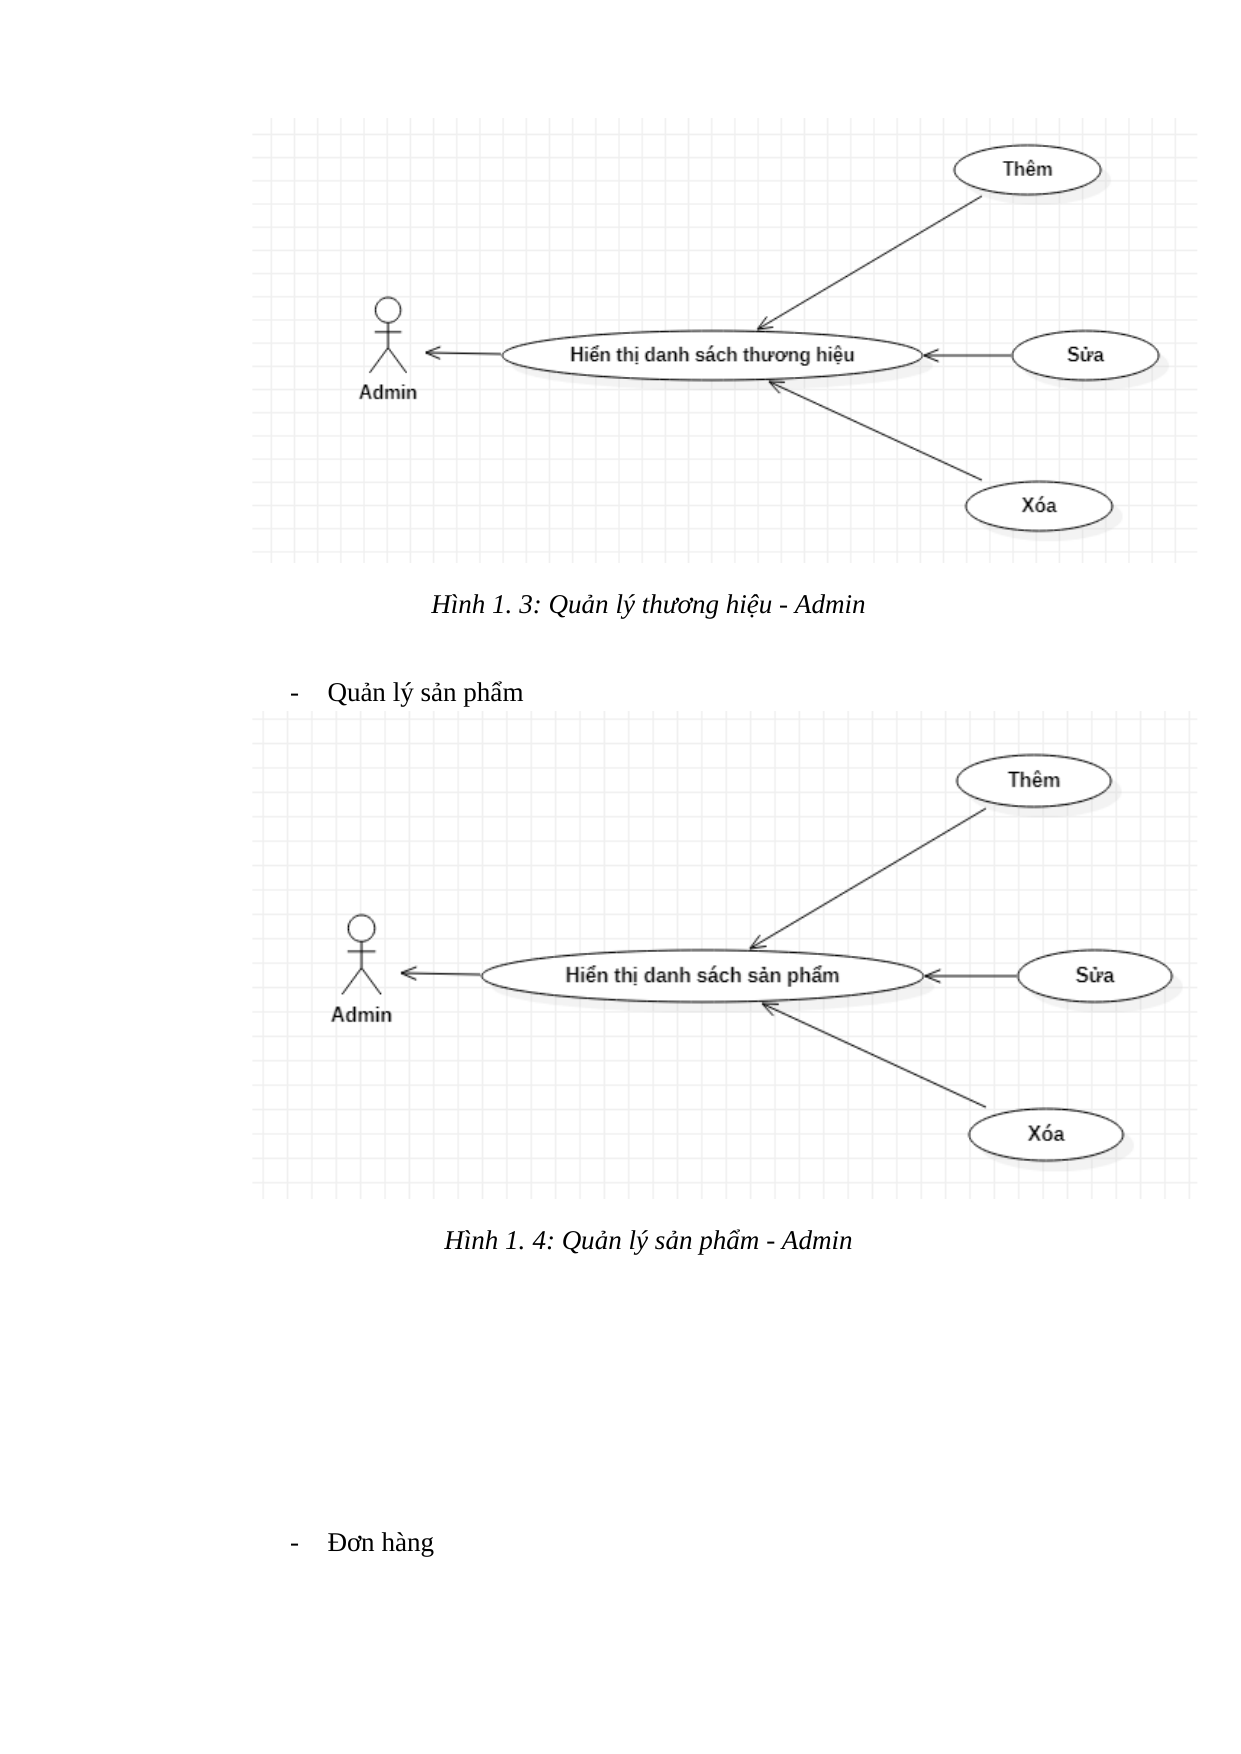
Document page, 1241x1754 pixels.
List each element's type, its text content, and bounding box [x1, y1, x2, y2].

text Hình 1. 3: Quản lý thương hiệu - Admin [177, 588, 1122, 619]
picture [252, 118, 1198, 563]
list Quản lý sản phẩm [290, 676, 1122, 707]
picture [252, 711, 1198, 1199]
list Đơn hàng [290, 1526, 1122, 1557]
text Hình 1. 4: Quản lý sản phẩm - Admin [177, 1224, 1122, 1255]
